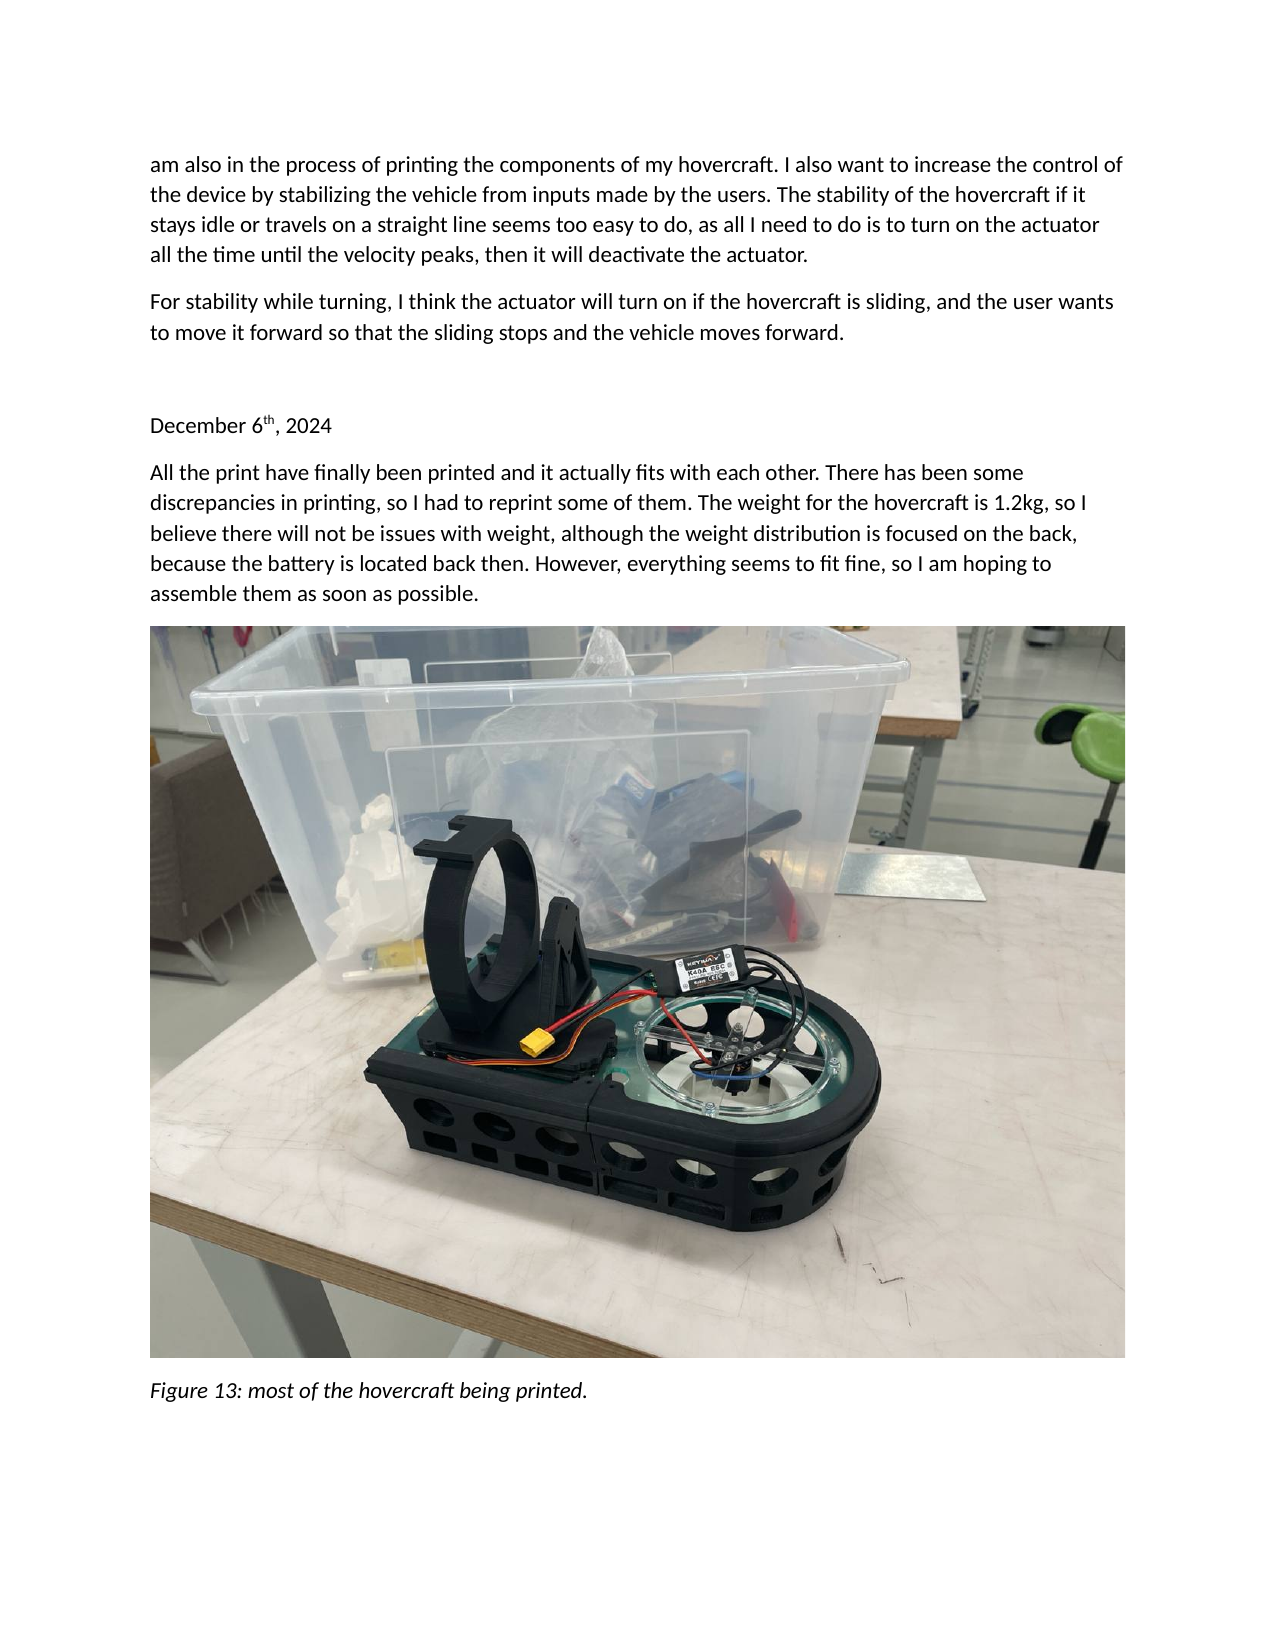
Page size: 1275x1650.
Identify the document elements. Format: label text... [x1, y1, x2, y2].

text December 6th, 2024 [150, 411, 1125, 439]
text Figure 13: most of the hovercraft being printed. [150, 1376, 1125, 1404]
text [150, 150, 1125, 269]
picture [150, 626, 1125, 1358]
text For stability while turning, I think the actuator will turn on if the hovercraft is sliding, and the user wants to move it forward so that the sliding stops and the vehicle moves forward. [150, 287, 1125, 346]
text All the print have finally been printed and it actually fits with each other. There has been some discrepancies in printing, so I had to reprint some of them. The weight for the hovercraft is 1.2kg, so I believe there will not be issues with weight, although the weight distribution is focused on the back, because the battery is located back then. However, everything seems to fit fine, so I am hoping to assemble them as soon as possible. [150, 458, 1125, 607]
